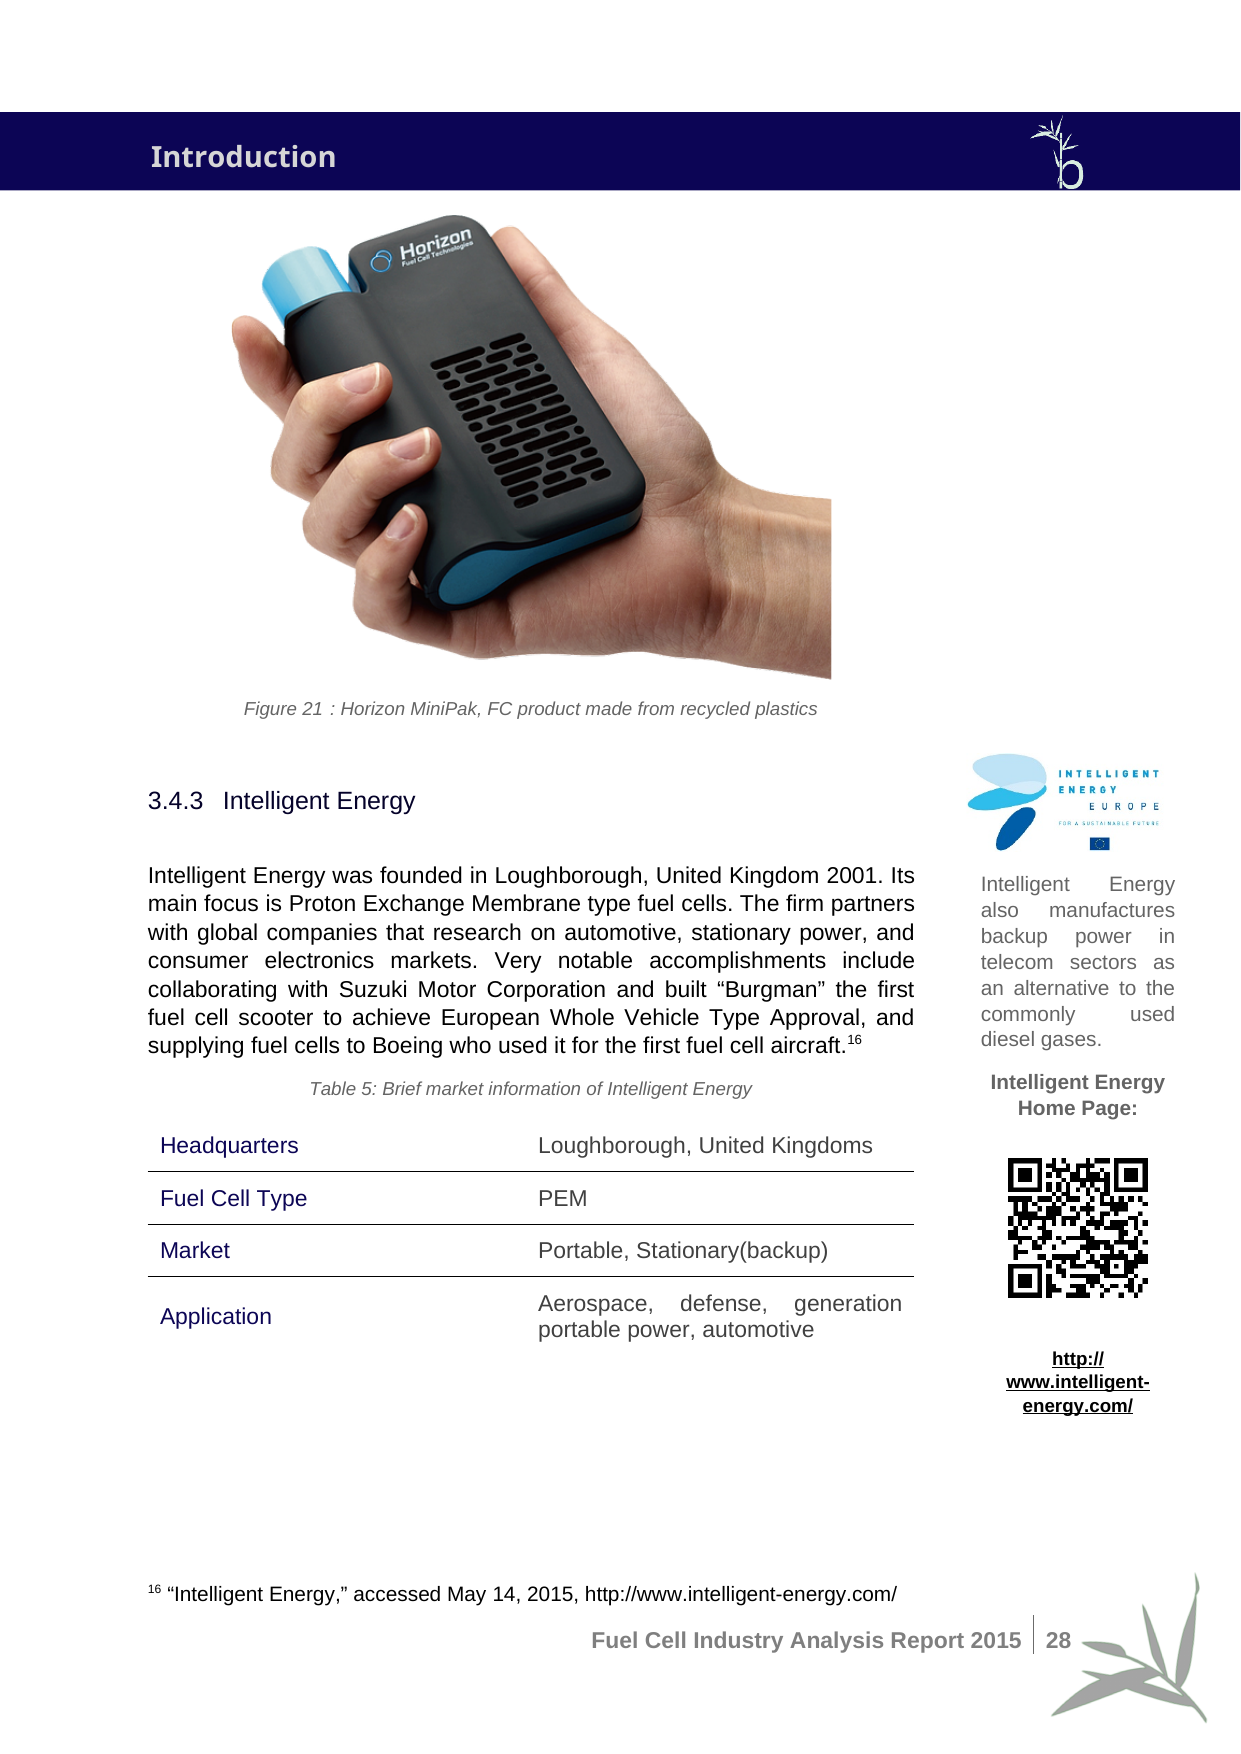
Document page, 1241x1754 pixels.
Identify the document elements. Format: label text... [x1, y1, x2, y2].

table_cell Application [148, 1277, 526, 1355]
table_cell Aerospace, defense, generation portable power, automotive [526, 1277, 914, 1355]
picture [1034, 1572, 1218, 1744]
subtitle Intelligent Energy [148, 786, 915, 814]
table_header Loughborough, United Kingdoms [526, 1120, 914, 1171]
table_cell Portable, Stationary(backup) [526, 1225, 914, 1276]
table_cell Market [148, 1225, 526, 1276]
picture [989, 1139, 1167, 1317]
picture [231, 215, 832, 680]
text Figure 21 : Horizon MiniPak, FC product made from recycled plastics [148, 698, 915, 720]
table_cell PEM [526, 1172, 914, 1224]
table_cell Fuel Cell Type [148, 1172, 526, 1224]
table_header Headquarters [148, 1120, 526, 1171]
picture [966, 753, 1172, 852]
text Table 5: Brief market information of Intelligent Energy [148, 1077, 915, 1099]
text Intelligent Energy was founded in Loughborough, United Kingdom 2001. Its main focus is Proton Exchange Membrane type fuel cells. The firm partners with global companies that research on automotive, stationary power, and consumer electronics markets. Very notable accomplishments include collaborating with Suzuki Motor Corporation and built “Burgman” the first fuel cell scooter to achieve European Whole Vehicle Type Approval, and supplying fuel cells to Boeing who used it for the first fuel cell aircraft. [148, 862, 915, 1059]
